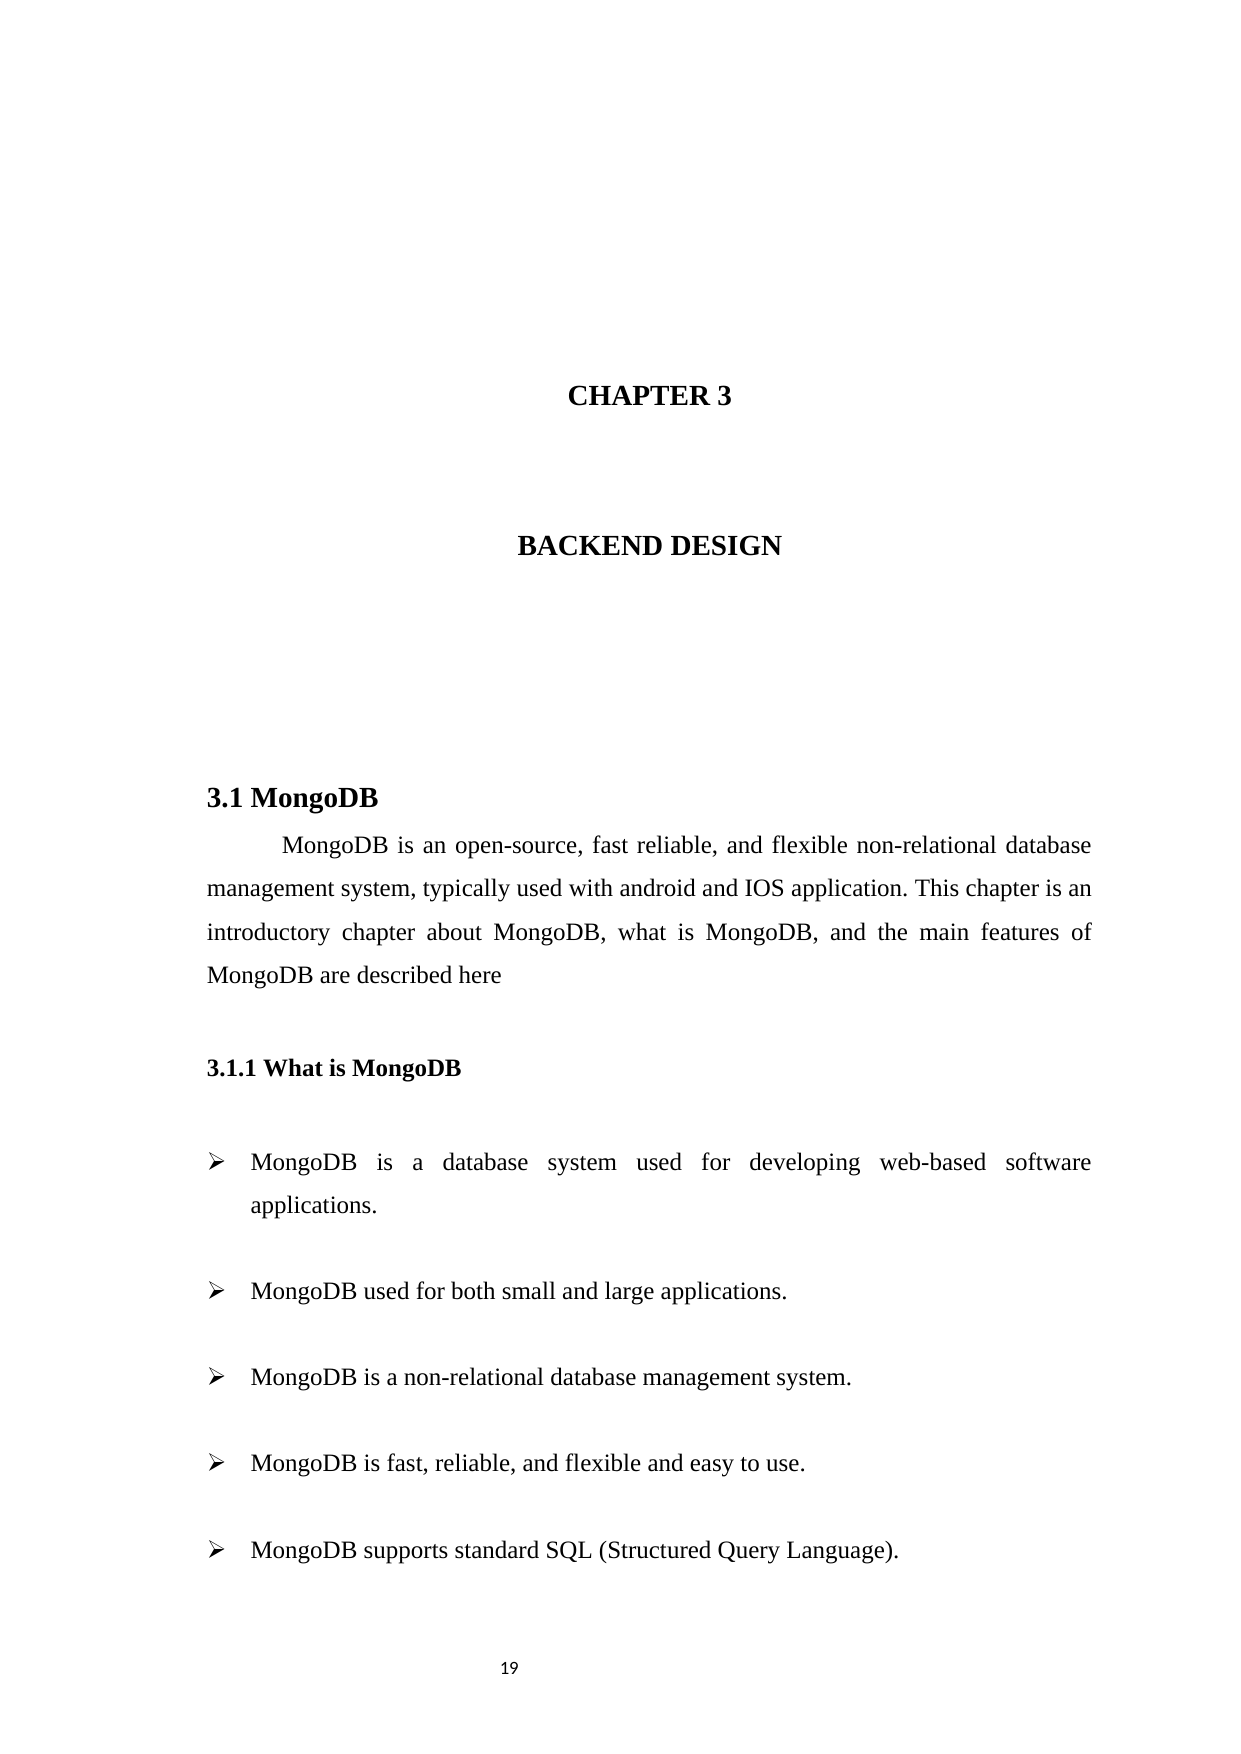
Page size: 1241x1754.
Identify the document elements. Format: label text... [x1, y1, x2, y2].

text 3.1.1 What is MongoDB [207, 1053, 1093, 1082]
text BACKEND DESIGN [207, 528, 1093, 562]
list MongoDB is a non-relational database management system. [207, 1362, 1093, 1391]
list MongoDB is fast, reliable, and flexible and easy to use. [207, 1448, 1093, 1477]
text 3.1 MongoDB [207, 780, 1093, 814]
list MongoDB is a database system used for developing web-based software applications. [207, 1147, 1093, 1218]
list MongoDB used for both small and large applications. [207, 1276, 1093, 1305]
list MongoDB supports standard SQL (Structured Query Language). [207, 1535, 1093, 1563]
text MongoDB is an open-source, fast reliable, and flexible non-relational database management system, typically used with android and IOS application. This chapter is an introductory chapter about MongoDB, what is MongoDB, and the main features of MongoDB are described here [207, 830, 1093, 988]
text CHAPTER 3 [207, 378, 1093, 411]
